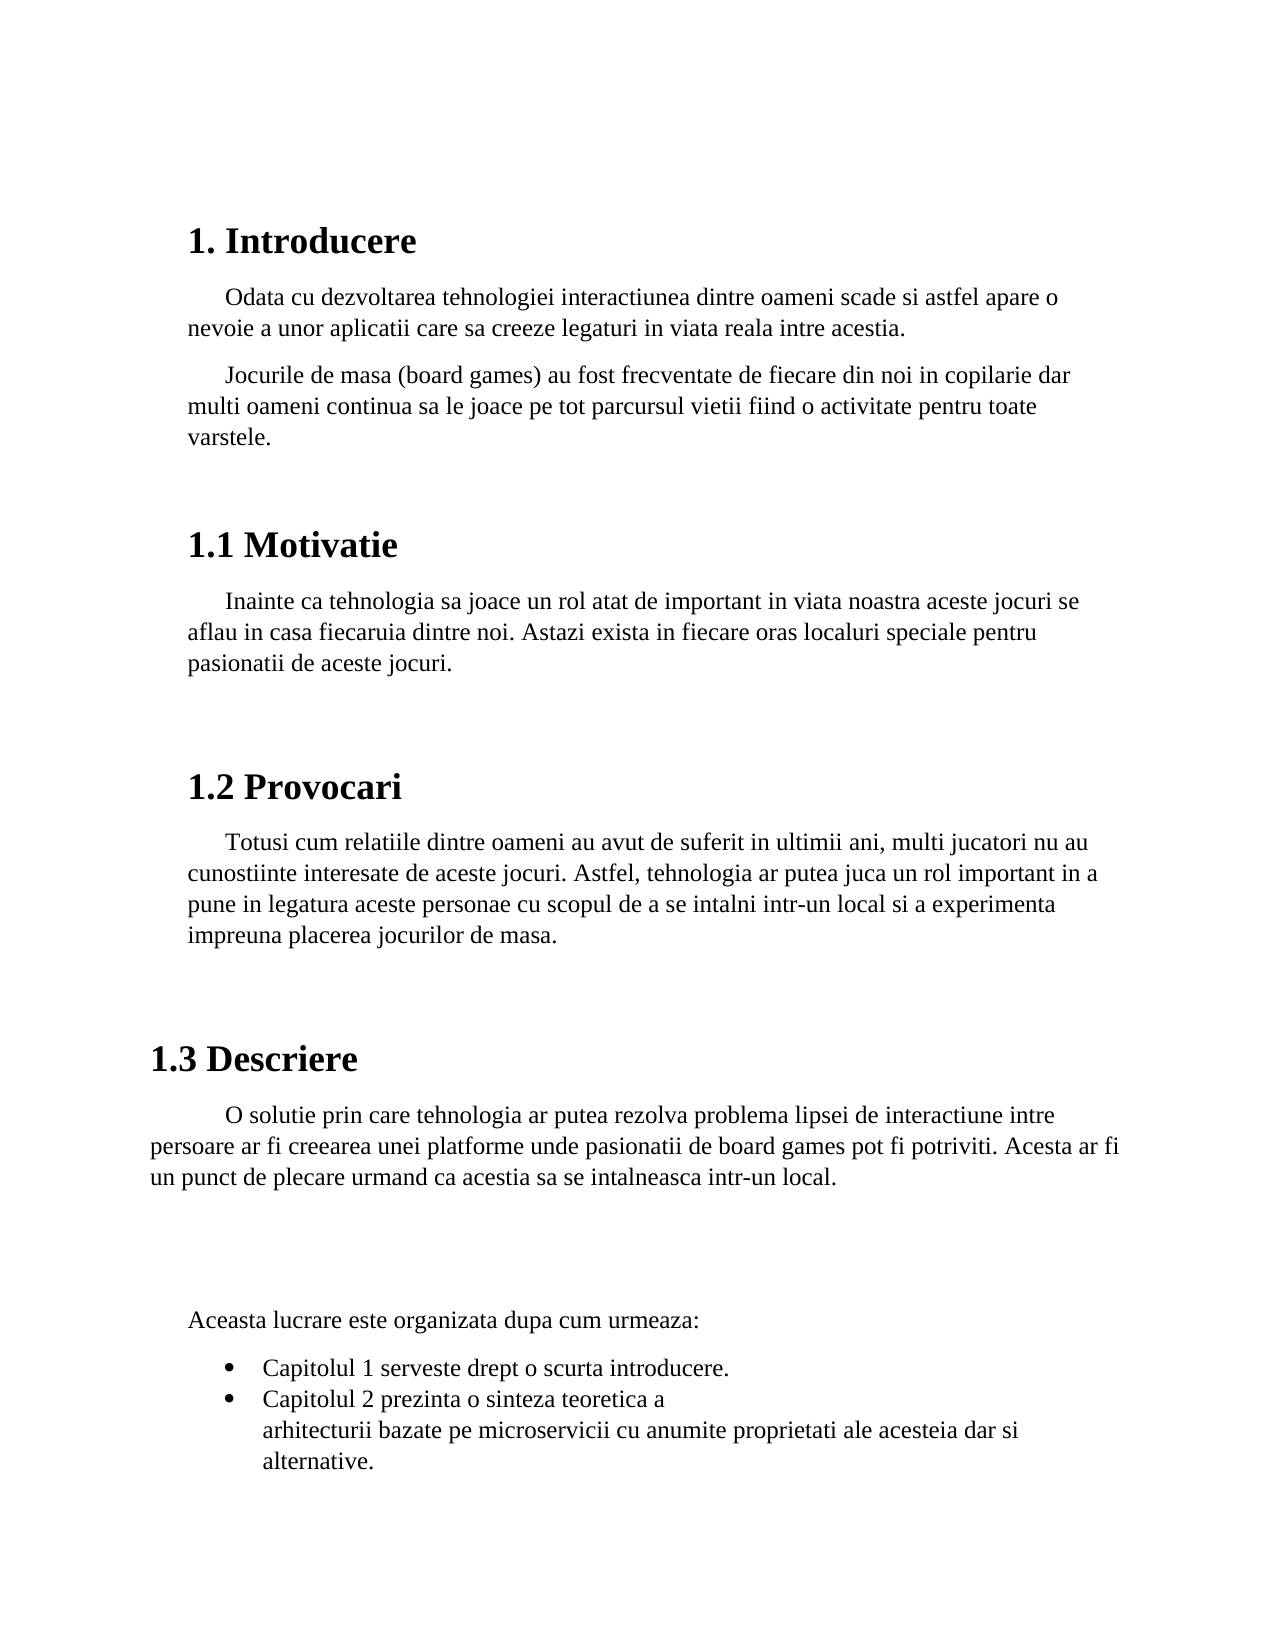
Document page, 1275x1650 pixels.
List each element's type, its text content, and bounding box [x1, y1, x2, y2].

list Capitolul 1 serveste drept o scurta introducere. [225, 1353, 1125, 1382]
text 1.1 Motivatie [150, 523, 1125, 566]
list arhitecturii bazate pe microservicii cu anumite proprietati ale acesteia dar si alternative. [262, 1415, 1125, 1475]
text 1.3 Descriere [150, 1037, 1125, 1080]
text Odata cu dezvoltarea tehnologiei interactiunea dintre oameni scade si astfel apare o nevoie a unor aplicatii care sa creeze legaturi in viata reala intre acestia. [187, 282, 1125, 341]
text Totusi cum relatiile dintre oameni au avut de suferit in ultimii ani, multi jucatori nu au cunostiinte interesate de aceste jocuri. Astfel, tehnologia ar putea juca un rol important in a pune in legatura aceste personae cu scopul de a se intalni intr-un local si a experimenta impreuna placerea jocurilor de masa. [187, 827, 1125, 949]
text Aceasta lucrare este organizata dupa cum urmeaza: [187, 1305, 1125, 1334]
text Jocurile de masa (board games) au fost frecventate de fiecare din noi in copilarie dar multi oameni continua sa le joace pe tot parcursul vietii fiind o activitate pentru toate varstele. [187, 360, 1125, 451]
list Capitolul 2 prezinta o sinteza teoretica a [225, 1384, 1125, 1413]
list Introducere [187, 218, 1125, 261]
text O solutie prin care tehnologia ar putea rezolva problema lipsei de interactiune intre persoare ar fi creearea unei platforme unde pasionatii de board games pot fi potriviti. Acesta ar fi un punct de plecare urmand ca acestia sa se intalneasca intr-un local. [150, 1100, 1125, 1191]
text Inainte ca tehnologia sa joace un rol atat de important in viata noastra aceste jocuri se aflau in casa fiecaruia dintre noi. Astazi exista in fiecare oras localuri speciale pentru pasionatii de aceste jocuri. [187, 586, 1125, 677]
text 1.2 Provocari [150, 764, 1125, 807]
